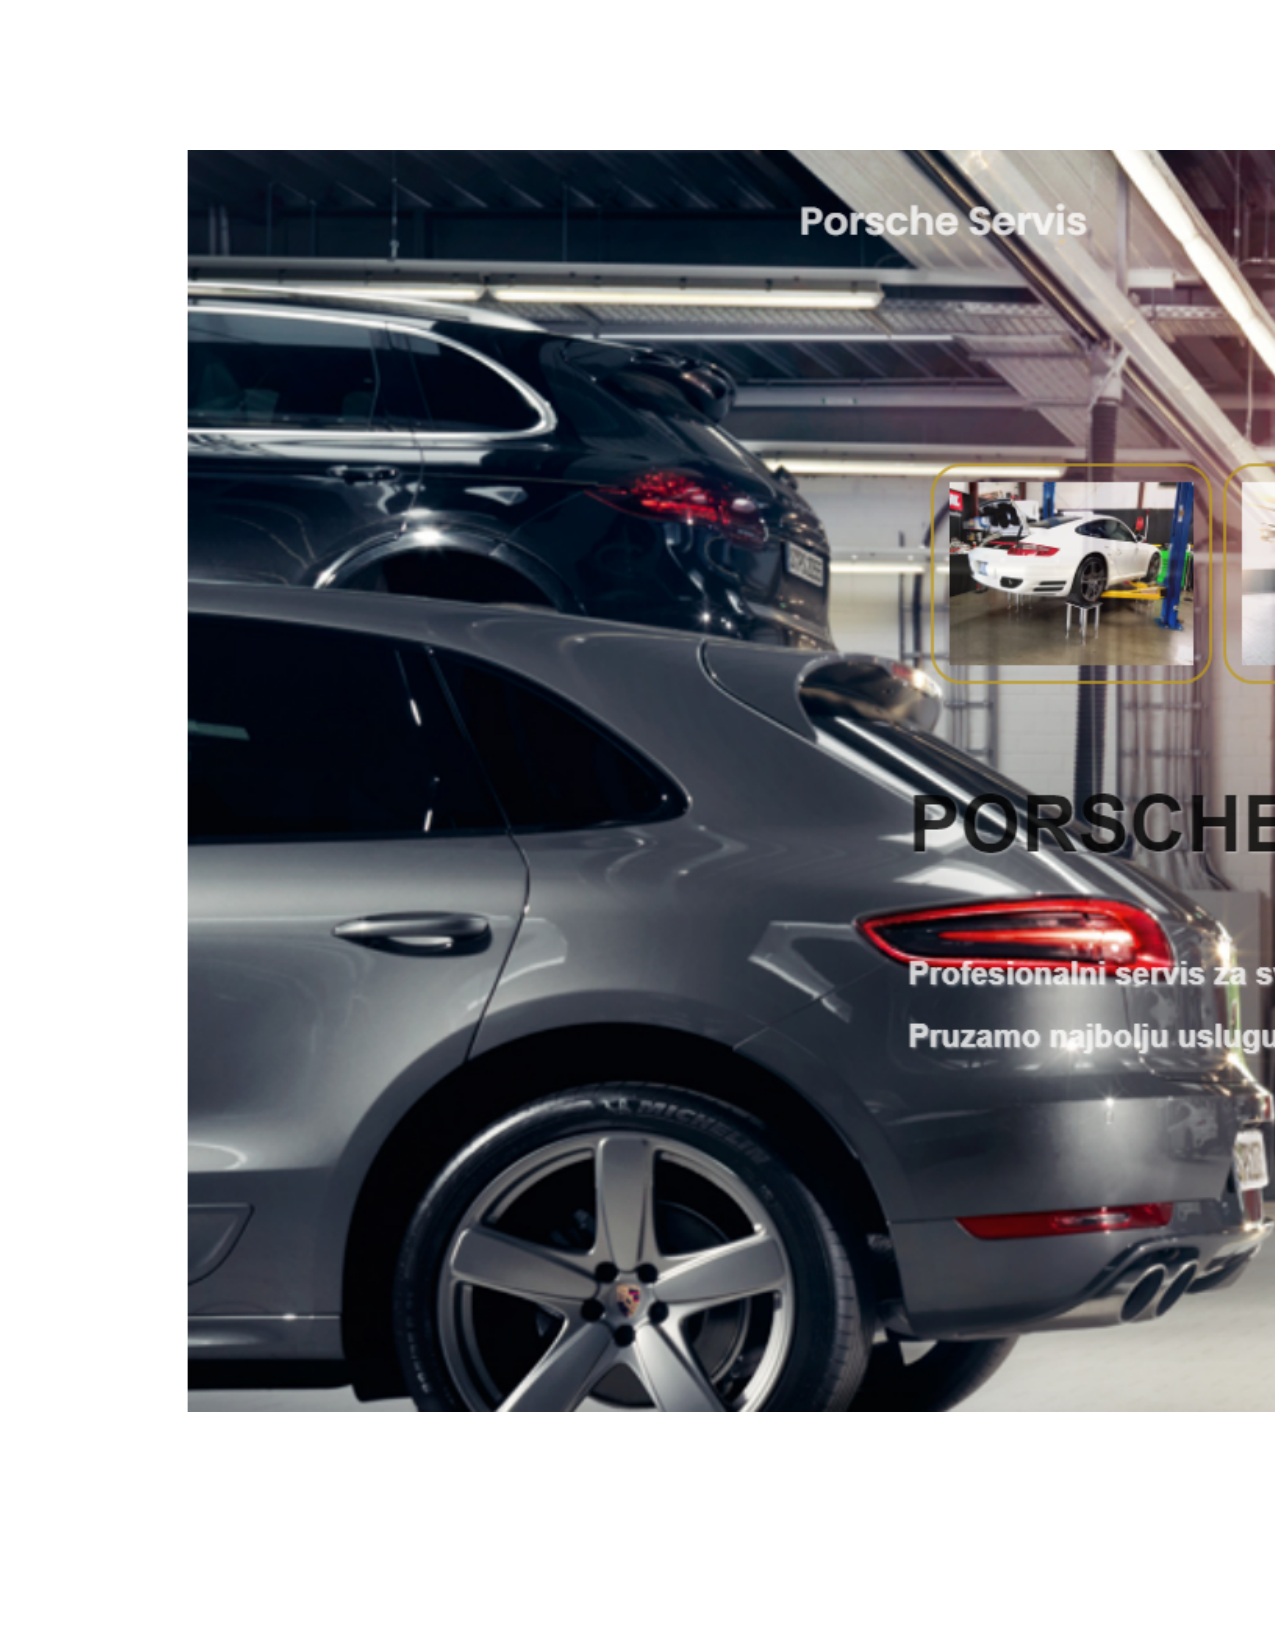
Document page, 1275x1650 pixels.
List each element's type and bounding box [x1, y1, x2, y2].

picture [187, 150, 1275, 1412]
